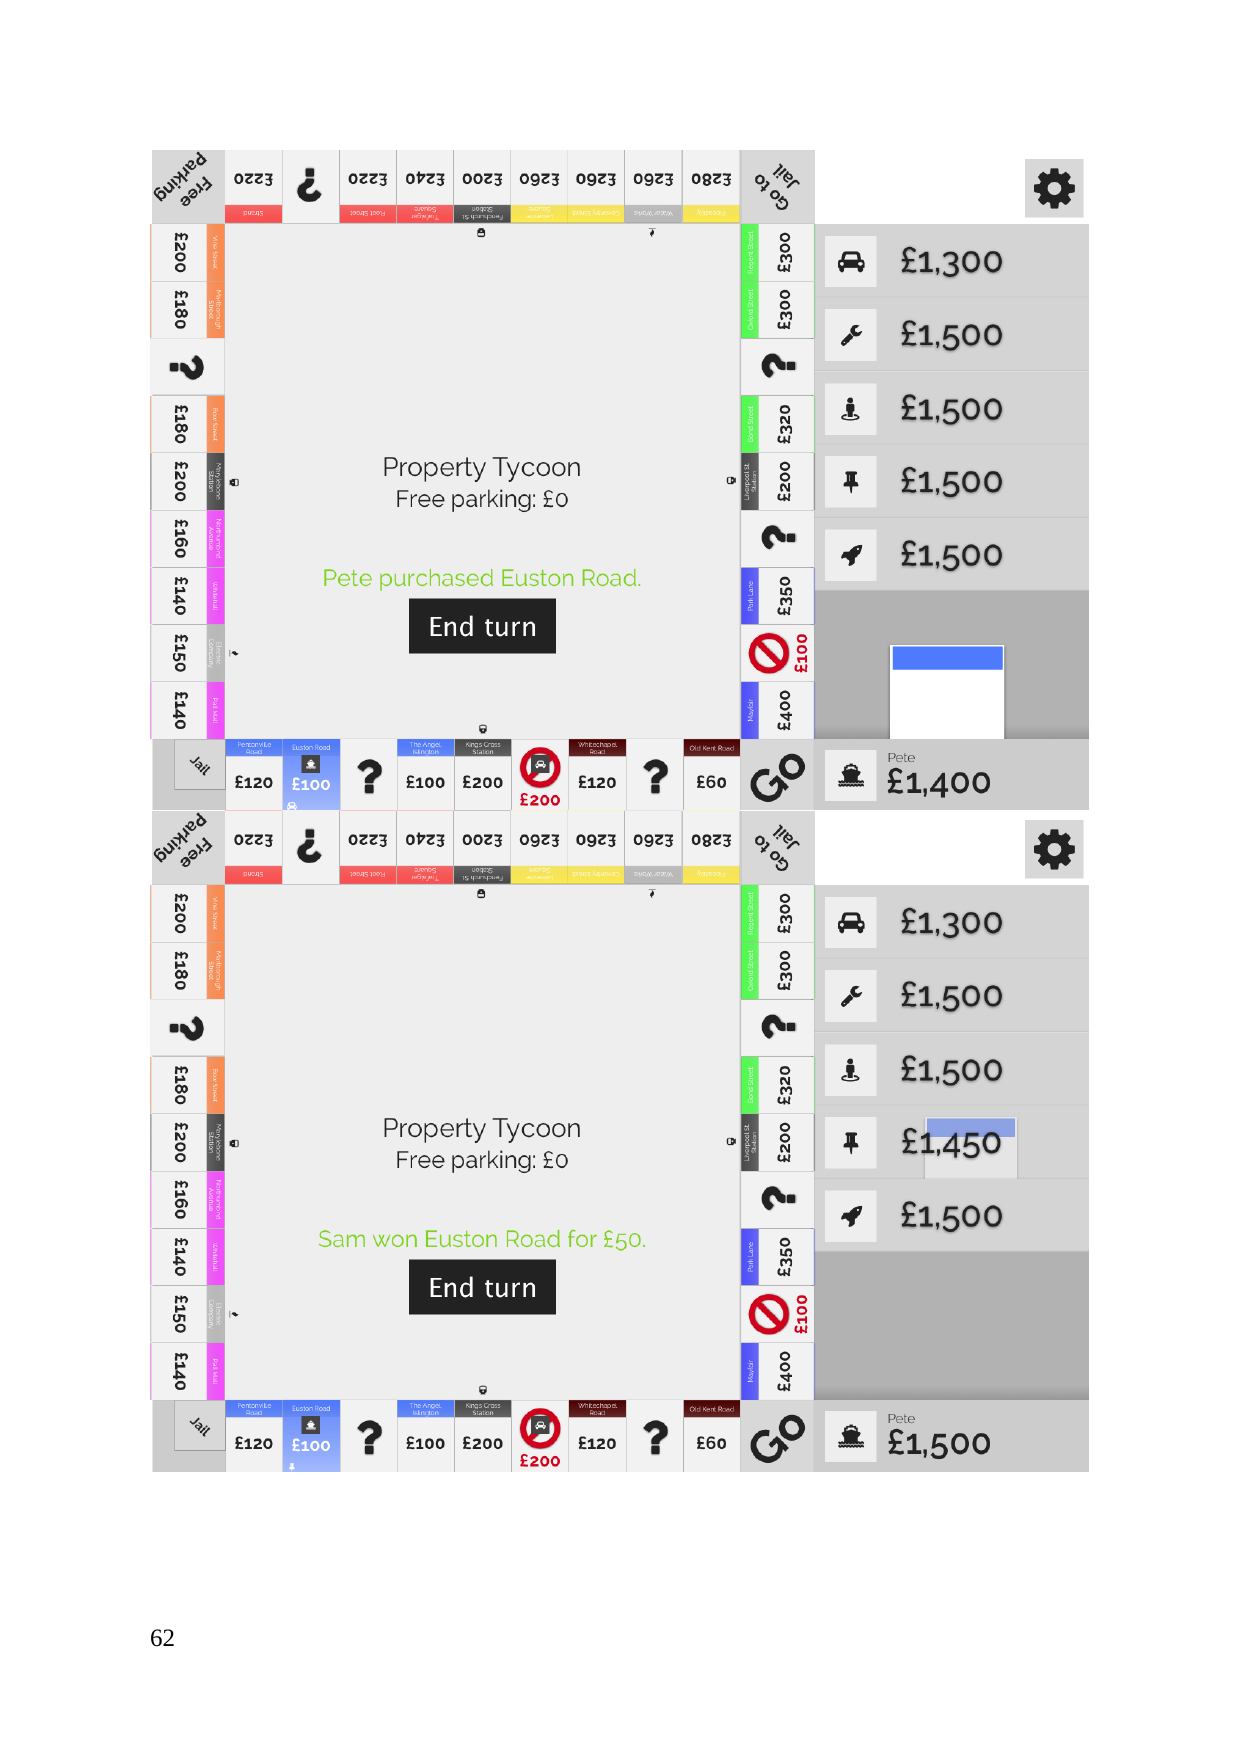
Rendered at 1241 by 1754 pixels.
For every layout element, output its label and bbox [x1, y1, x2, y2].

picture [150, 150, 1089, 1472]
